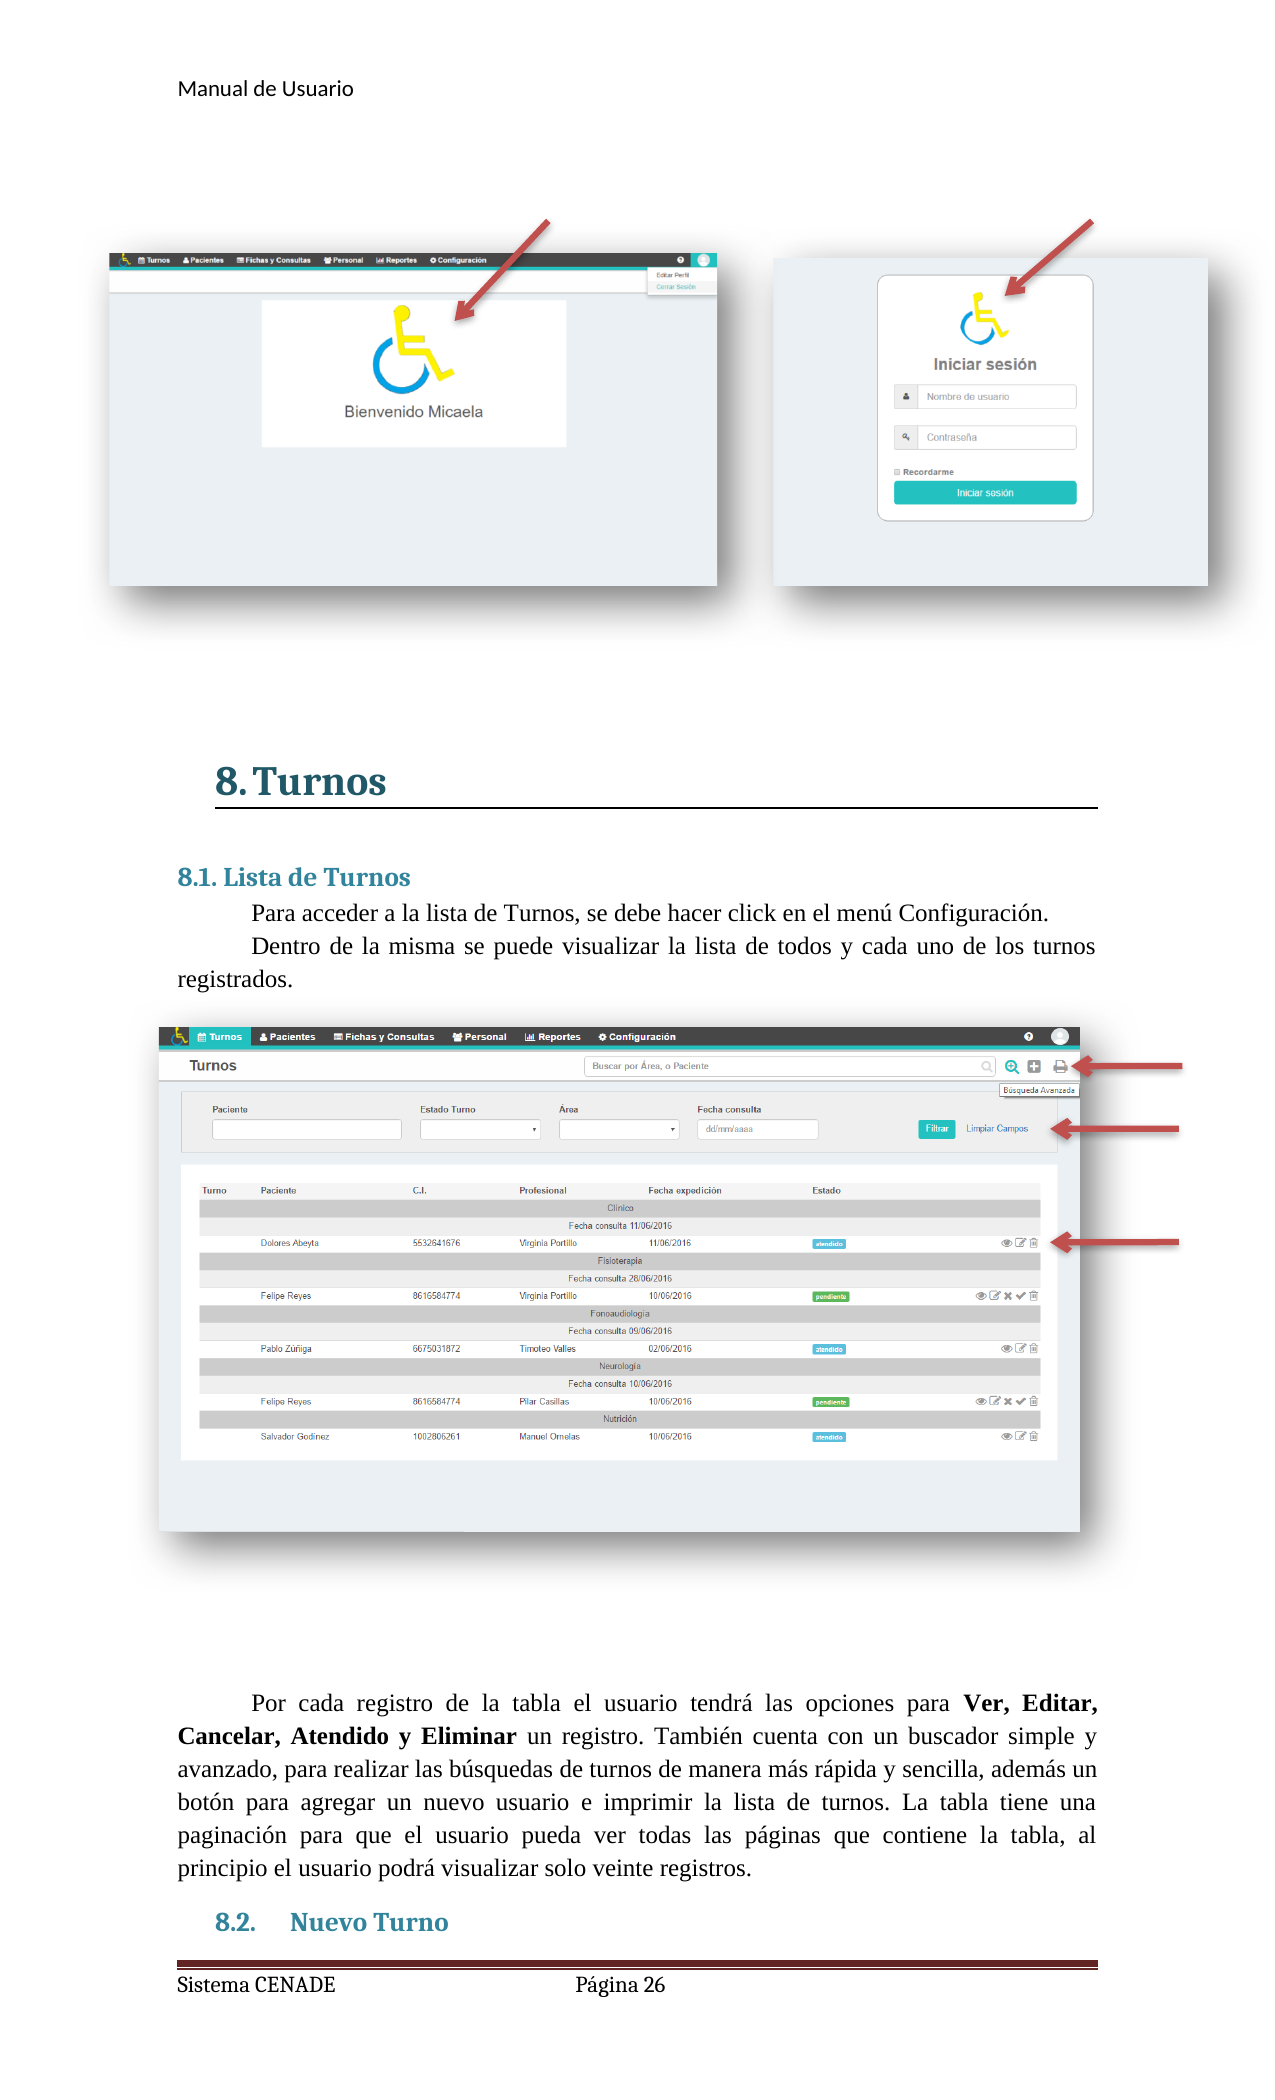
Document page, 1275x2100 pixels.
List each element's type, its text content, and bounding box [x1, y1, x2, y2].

picture [773, 258, 1208, 586]
picture [109, 253, 718, 586]
text Dentro de la misma se puede visualizar la lista de todos y cada uno de los turnos registrados. [177, 931, 1098, 992]
picture [158, 1027, 1080, 1532]
subtitle Turnos [215, 757, 1098, 807]
text Por cada registro de la tabla el usuario tendrá las opciones para Ver, Editar, Cancelar, Atendido y Eliminar un registro. También cuenta con un buscador simple y avanzado, para realizar las búsquedas de turnos de manera más rápida y sencilla, además un botón para agregar un nuevo usuario e imprimir la lista de turnos. La tabla tiene una paginación para que el usuario pueda ver todas las páginas que contiene la tabla, al principio el usuario podrá visualizar solo veinte registros. [177, 1688, 1098, 1882]
text Para acceder a la lista de Turnos, se debe hacer click en el menú Configuración. [177, 898, 1098, 926]
subtitle Nuevo Turno [215, 1907, 1098, 1938]
subtitle 8.1. Lista de Turnos [177, 862, 1098, 893]
